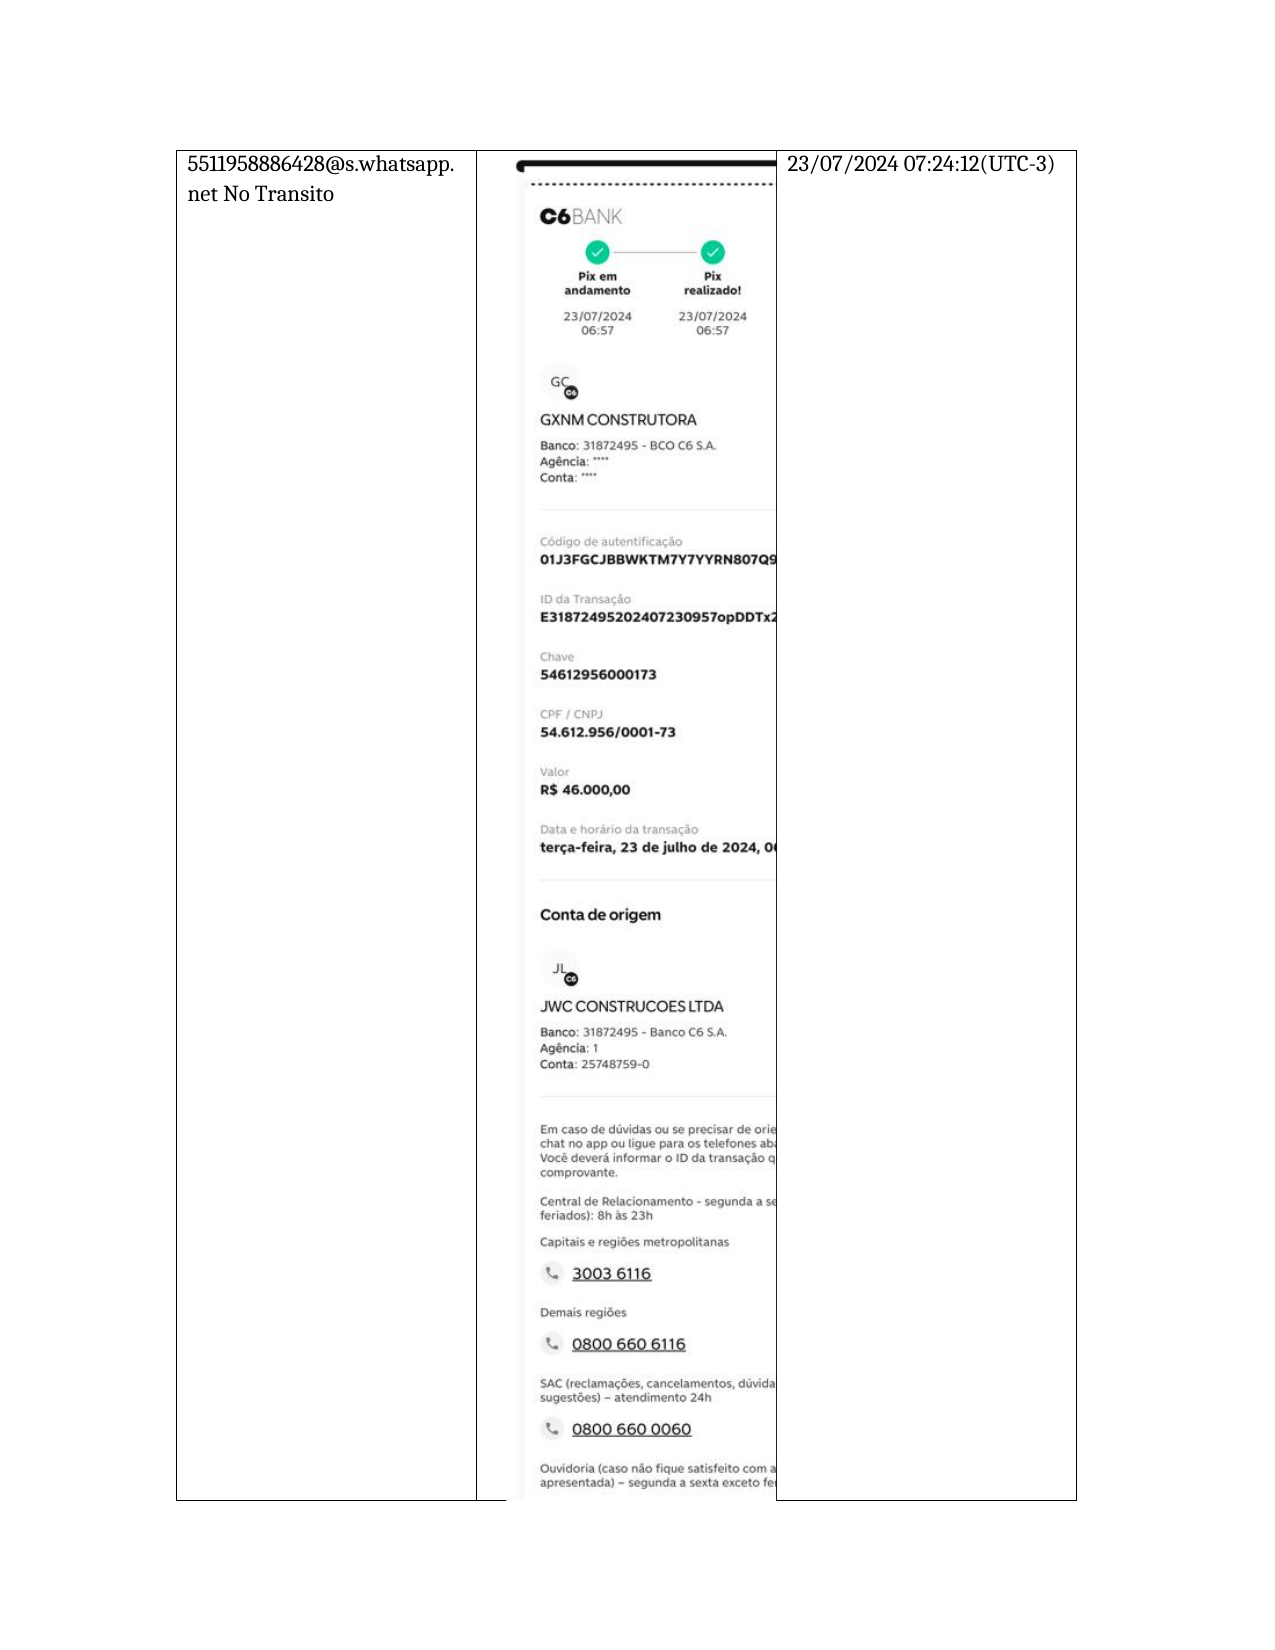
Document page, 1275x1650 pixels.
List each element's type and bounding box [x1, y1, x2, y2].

picture [506, 151, 777, 1501]
table_cell [777, 151, 1076, 1500]
table_cell [477, 151, 506, 1500]
table_cell [177, 151, 476, 1500]
